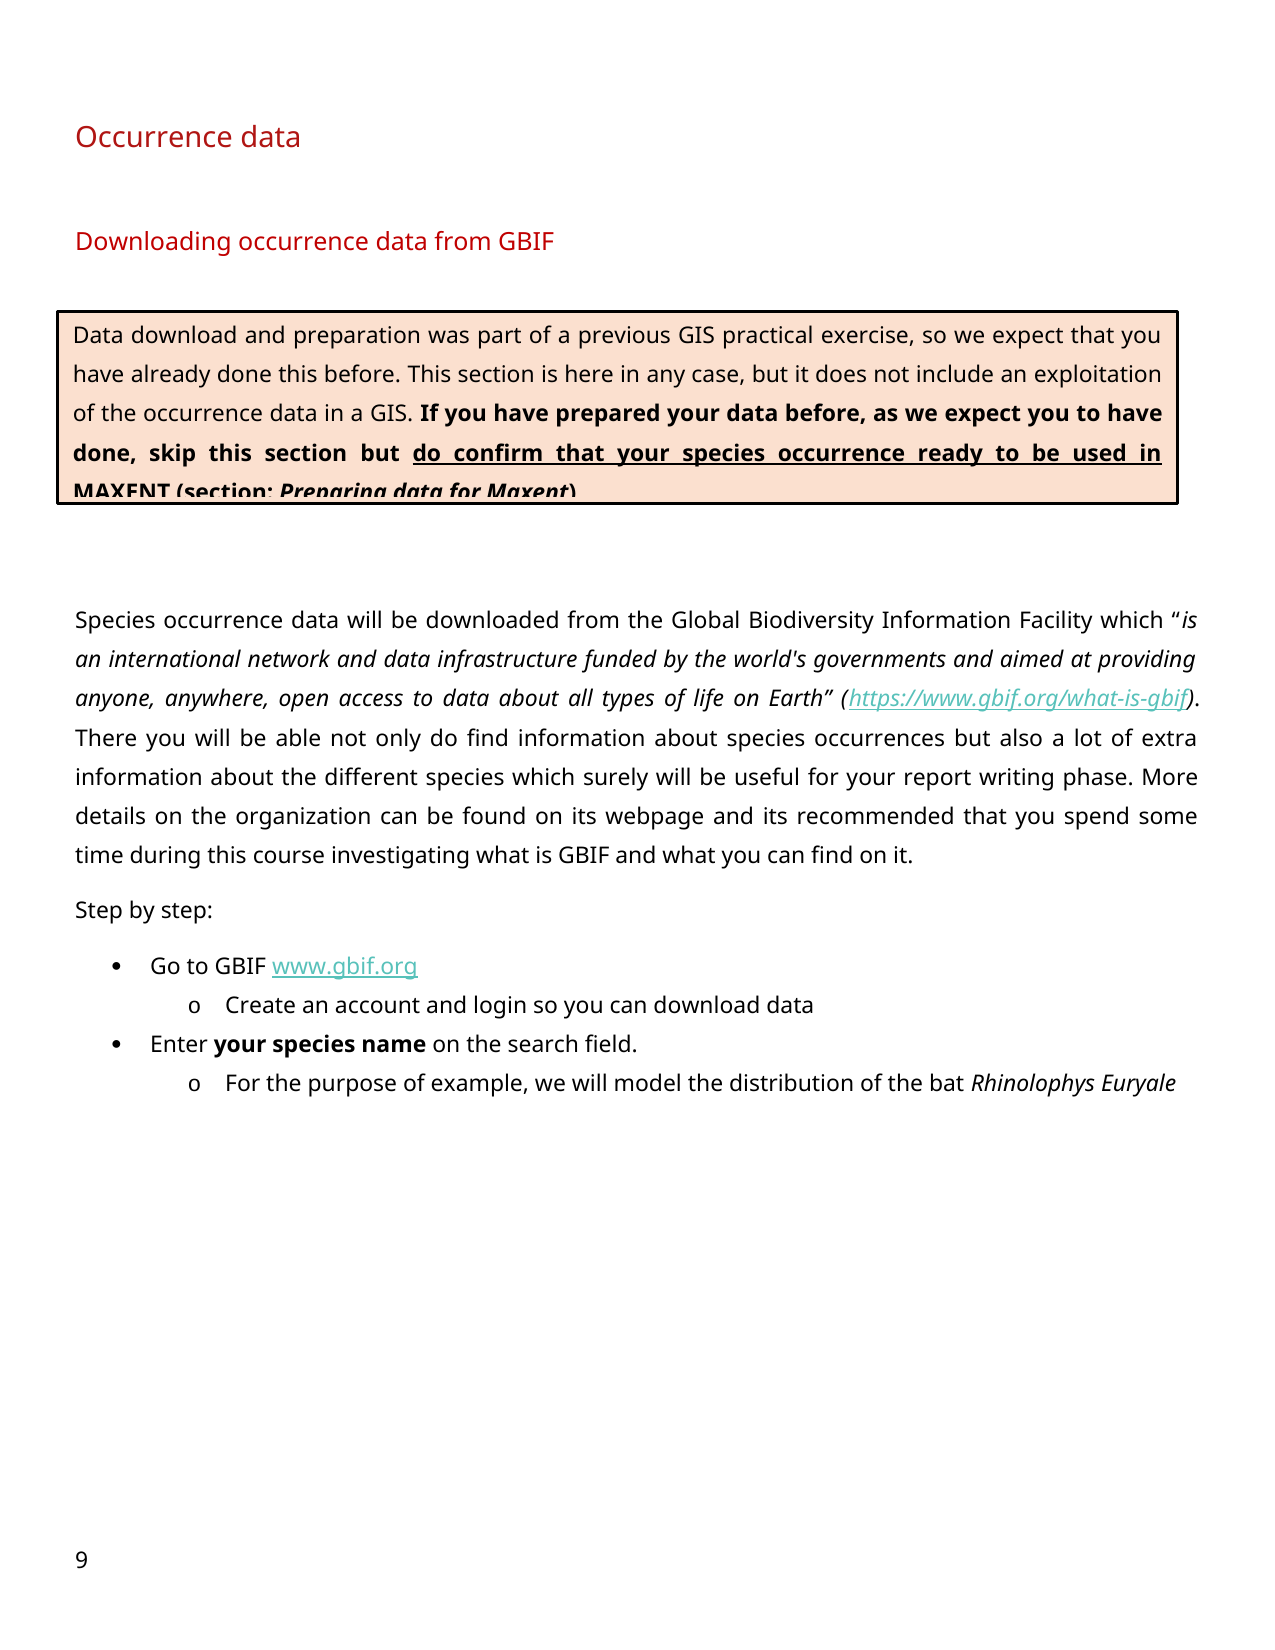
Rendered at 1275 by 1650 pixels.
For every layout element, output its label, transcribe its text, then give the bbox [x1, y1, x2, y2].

list For the purpose of example, we will model the distribution of the bat Rhinolophys Euryale [187, 1067, 1200, 1099]
list Go to GBIF www.gbif.org [112, 950, 1200, 981]
text Species occurrence data will be downloaded from the Global Biodiversity Information Facility which “is an international network and data infrastructure funded by the world's governments and aimed at providing anyone, anywhere, open access to data about all types of life on Earth” (https://www.gbif.org/what-is-gbif). There you will be able not only do find information about species occurrences but also a lot of extra information about the different species which surely will be useful for your report writing phase. More details on the organization can be found on its webpage and its recommended that you spend some time during this course investigating what is GBIF and what you can find on it. [75, 604, 1200, 870]
subtitle Occurrence data [75, 117, 1200, 156]
list Enter your species name on the search field. [112, 1028, 1200, 1059]
subtitle Downloading occurrence data from GBIF [75, 224, 1200, 258]
list Create an account and login so you can download data [187, 989, 1200, 1021]
text Step by step: [75, 894, 1200, 926]
